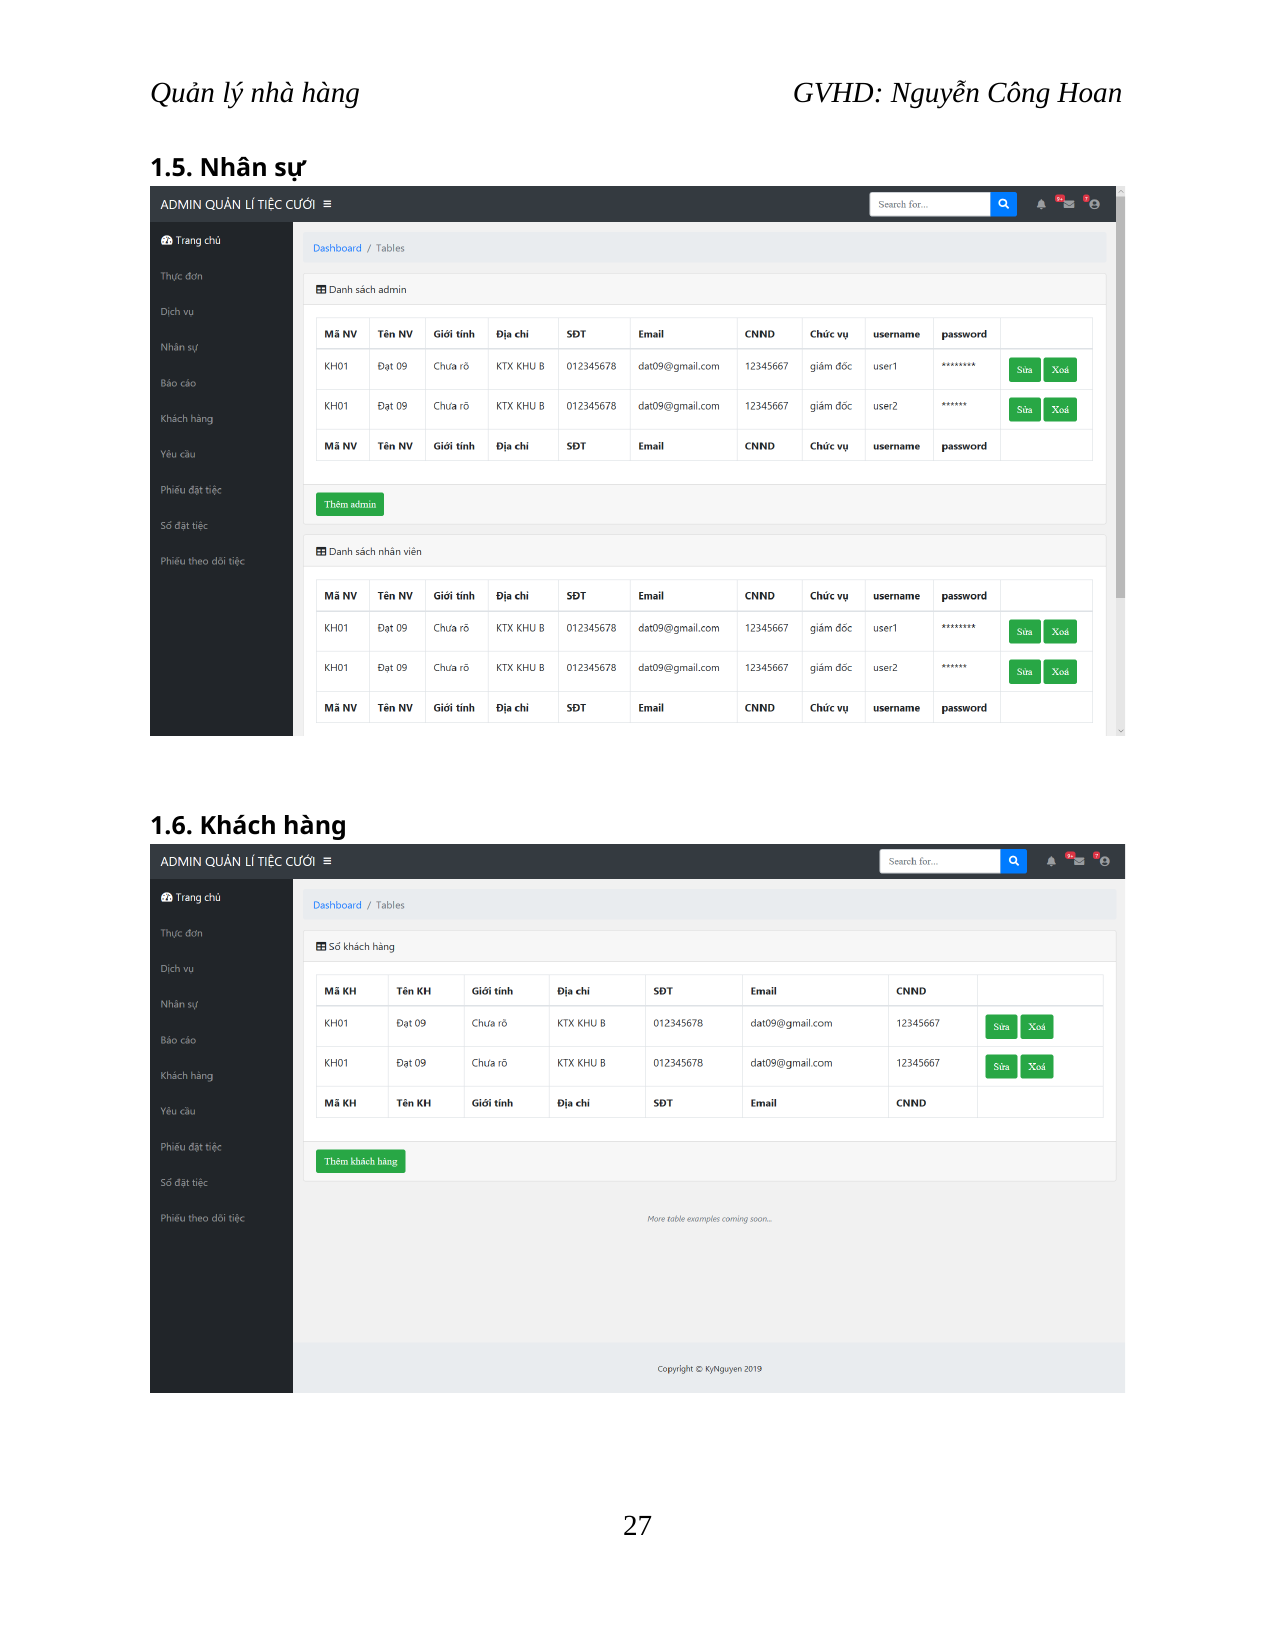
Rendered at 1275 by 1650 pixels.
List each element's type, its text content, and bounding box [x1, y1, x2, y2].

picture [150, 844, 1125, 1393]
subtitle 1.6. Khách hàng [150, 807, 1125, 841]
subtitle 1.5. Nhân sự [150, 150, 1125, 184]
picture [150, 186, 1125, 736]
